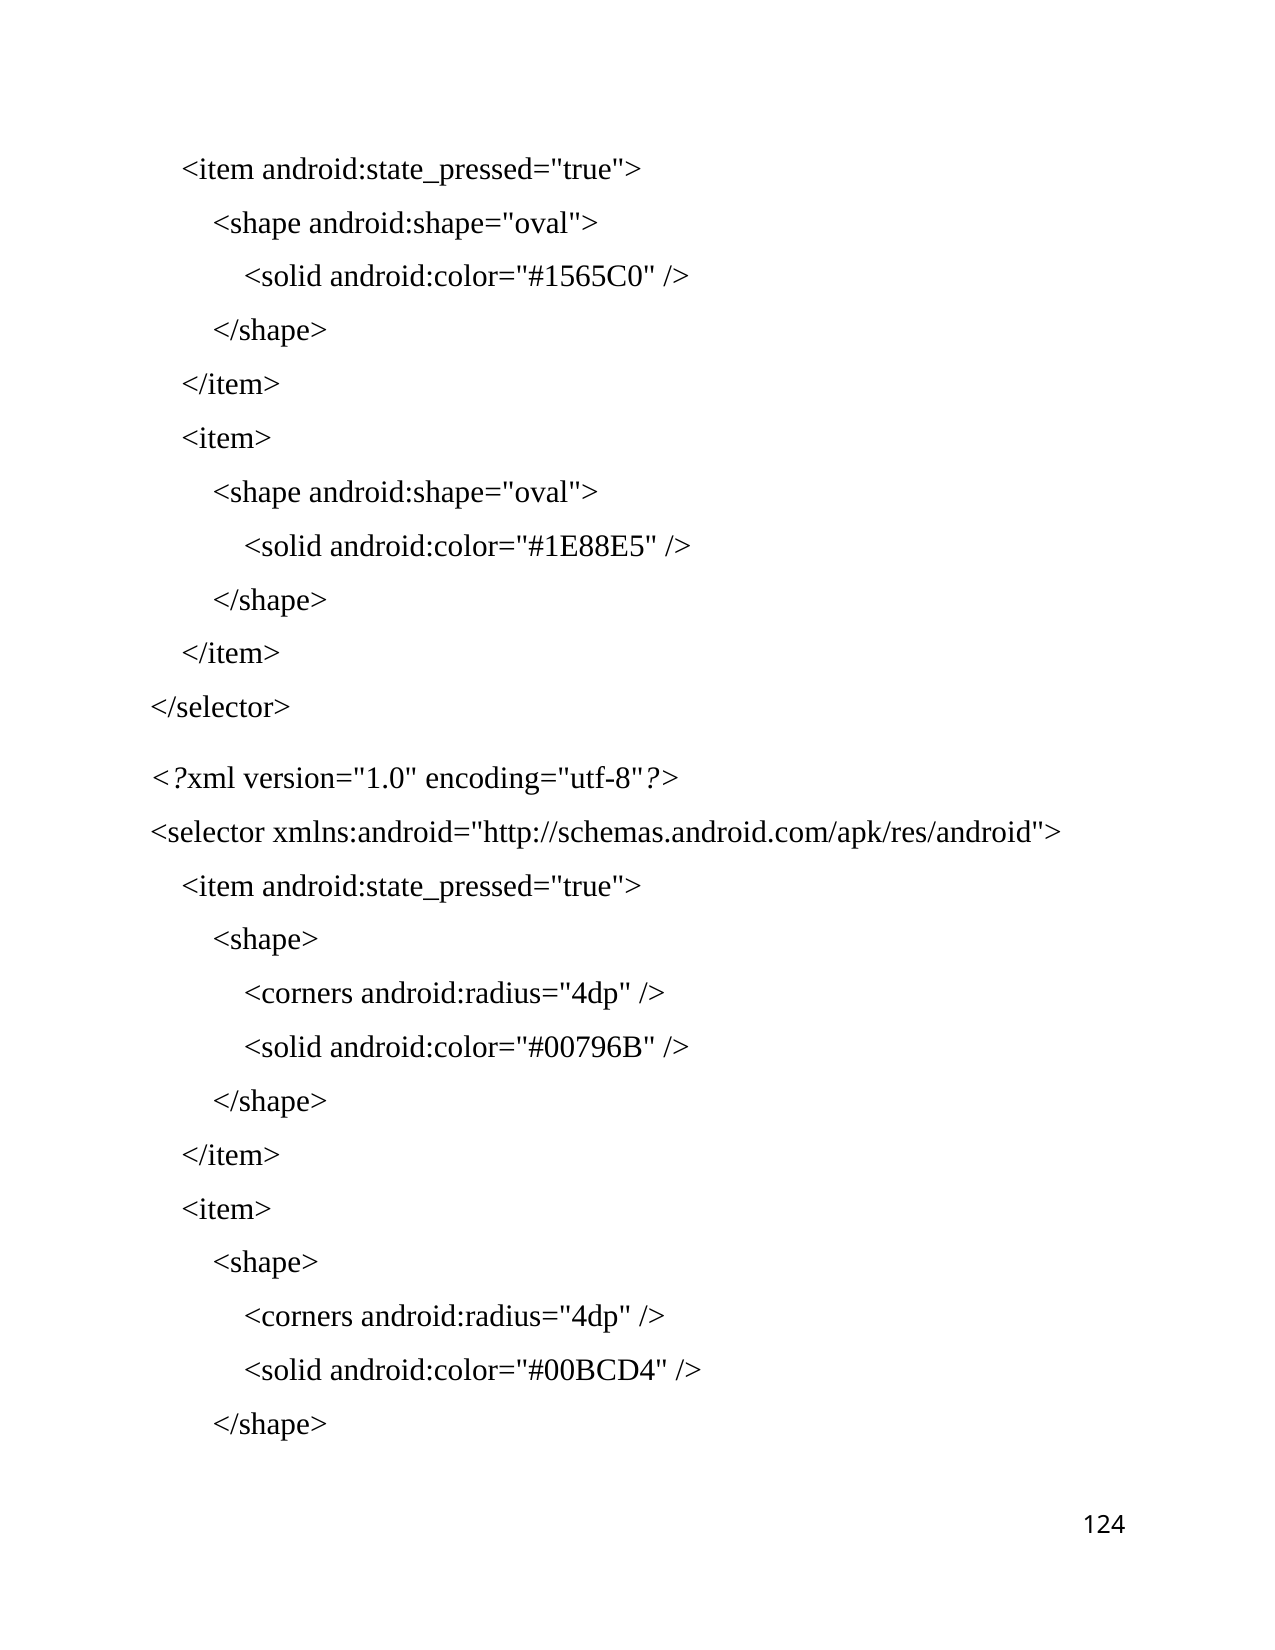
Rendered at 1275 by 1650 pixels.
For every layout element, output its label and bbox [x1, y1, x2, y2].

text [150, 759, 1125, 1441]
text [150, 150, 1125, 724]
